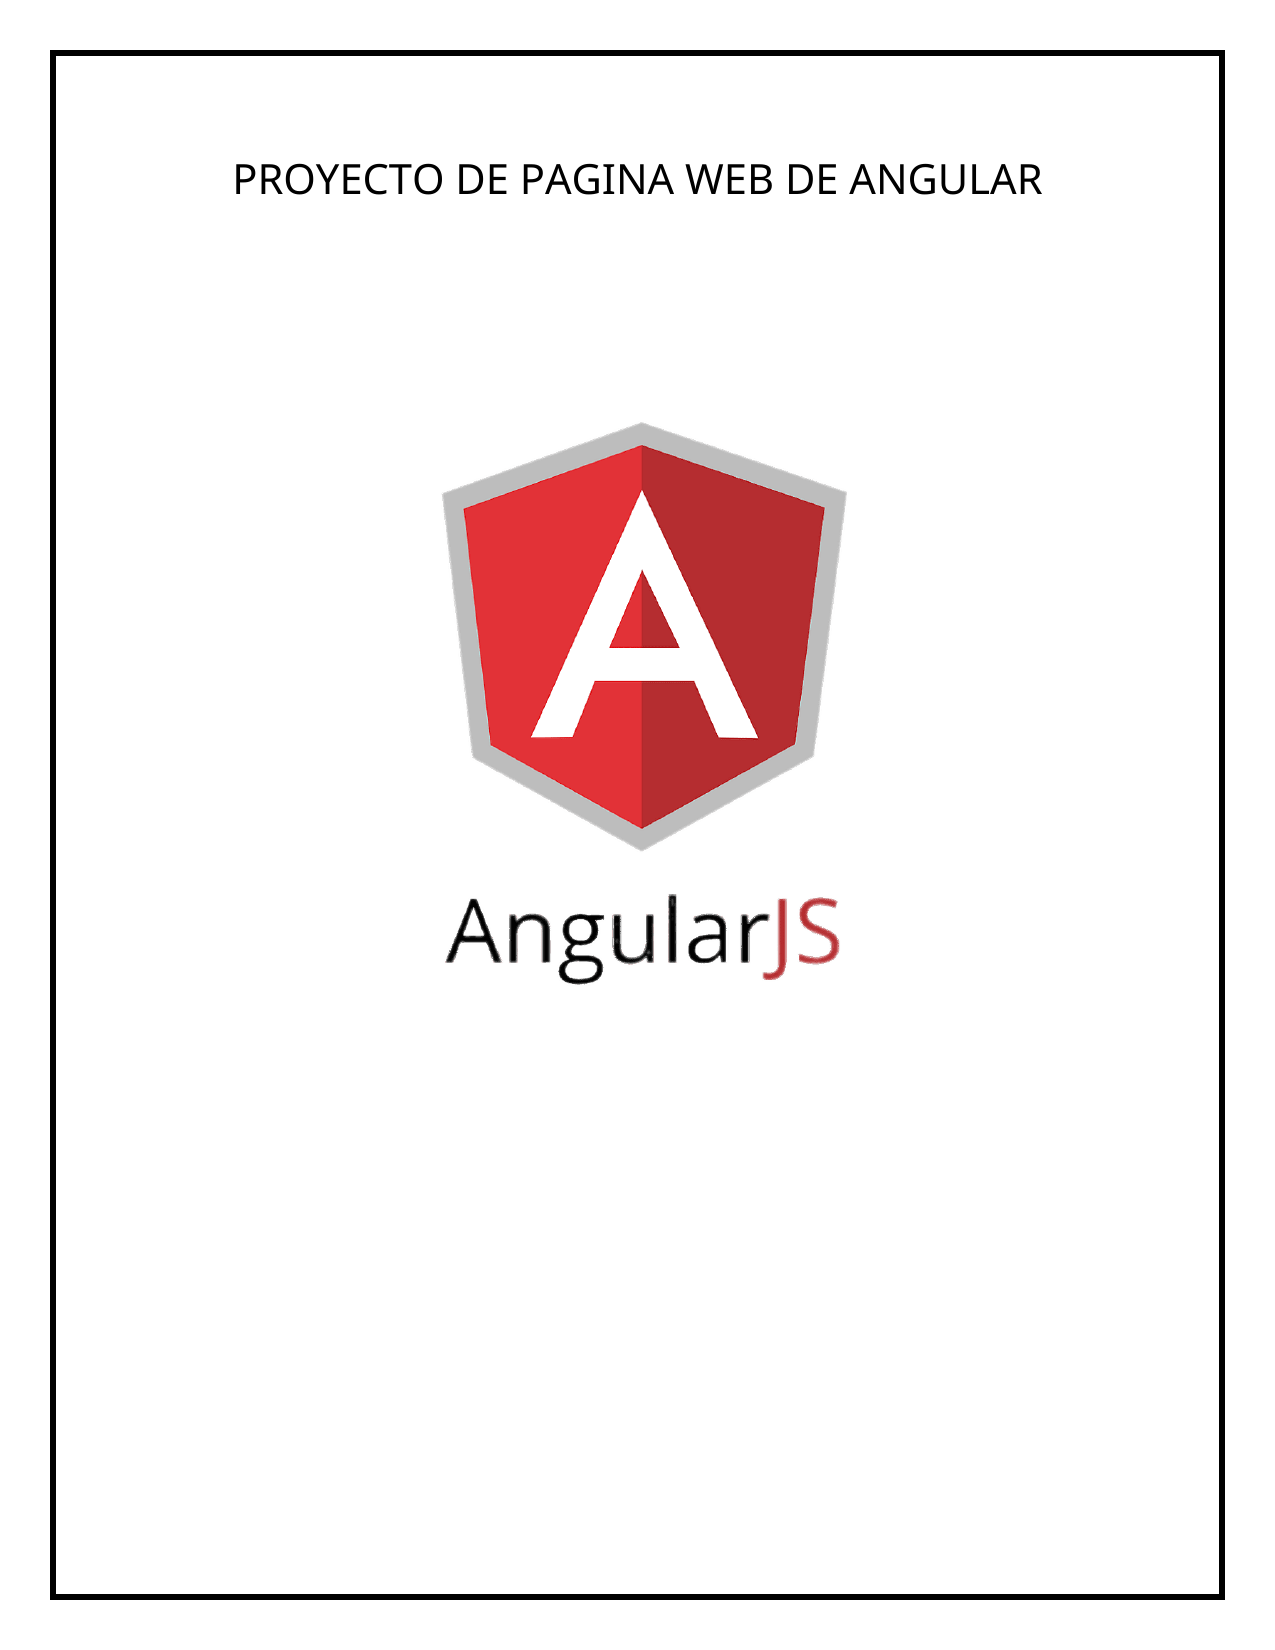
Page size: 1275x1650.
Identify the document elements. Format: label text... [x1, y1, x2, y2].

picture [120, 353, 1168, 1052]
text PROYECTO DE PAGINA WEB DE ANGULAR [150, 150, 1125, 207]
